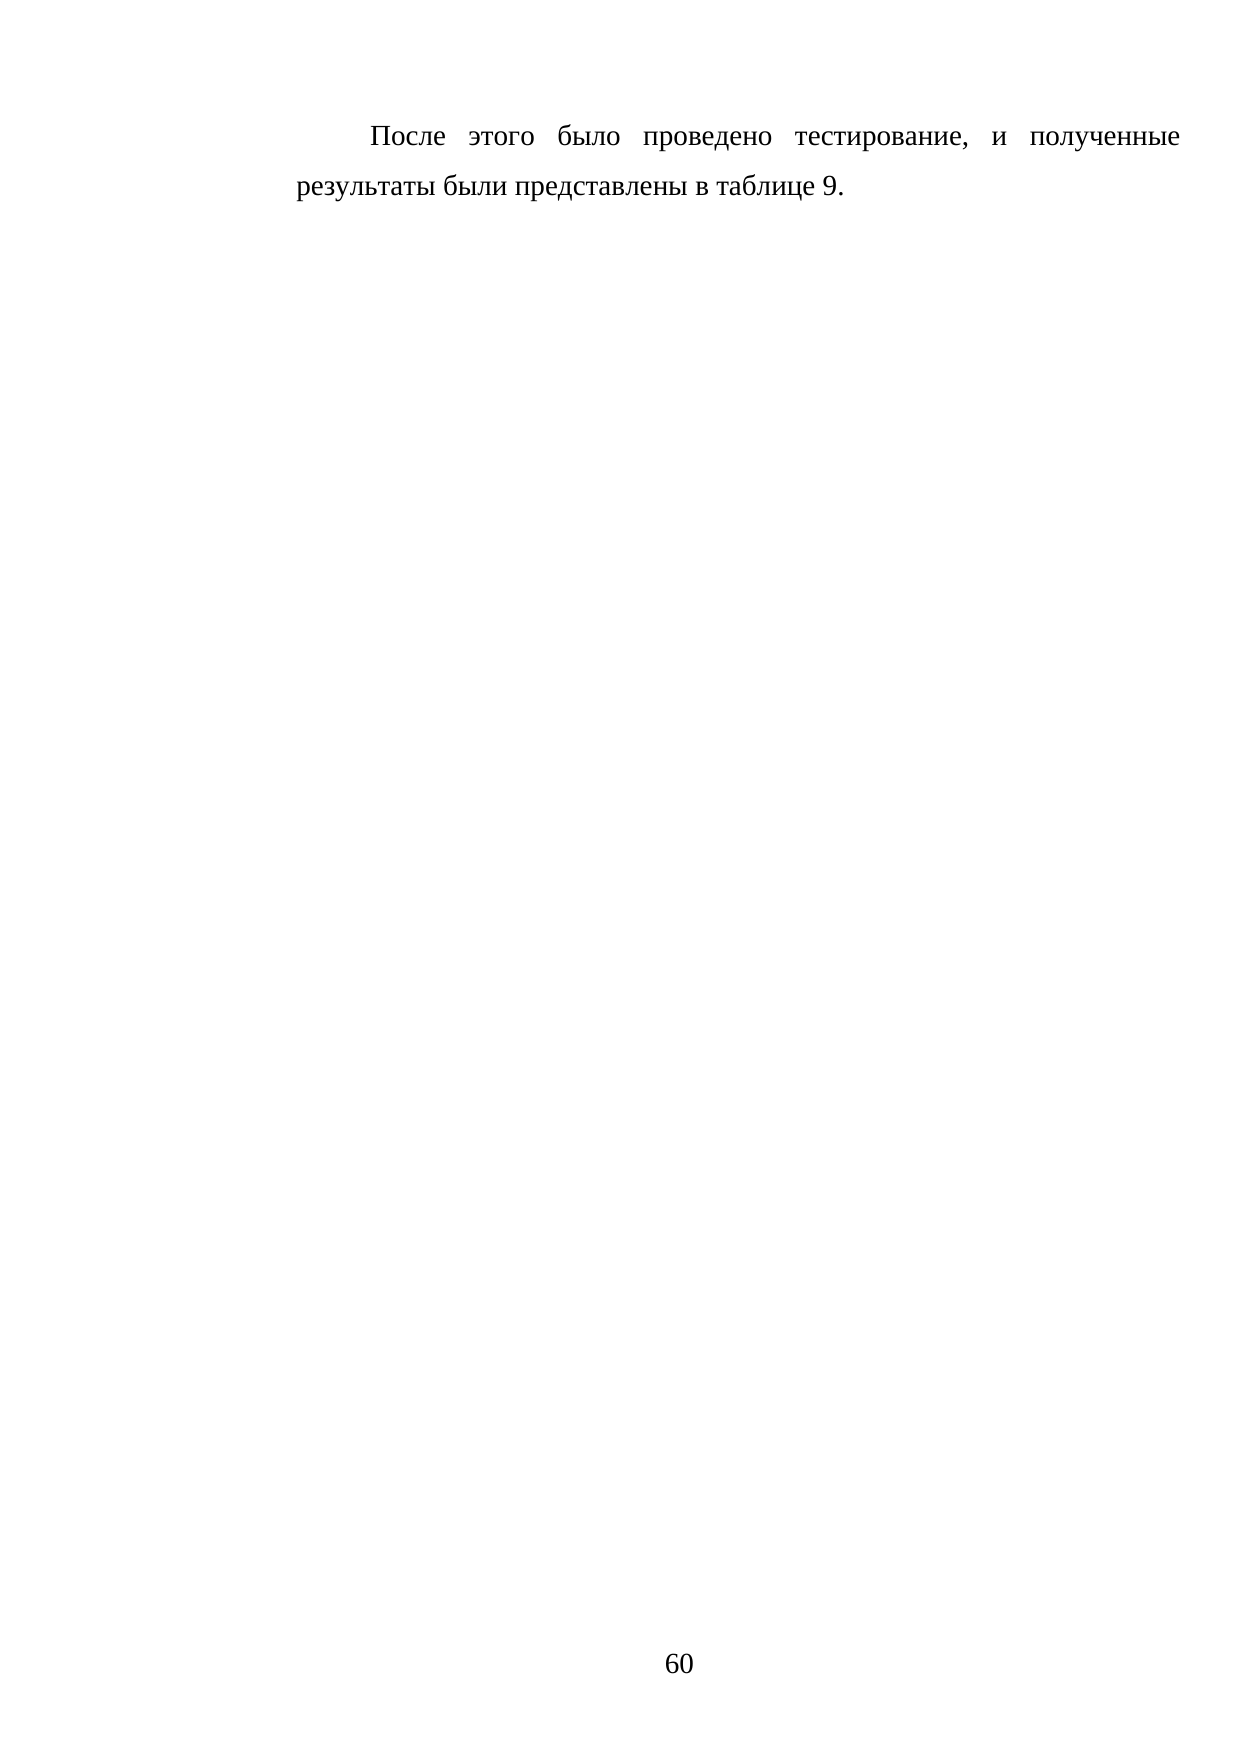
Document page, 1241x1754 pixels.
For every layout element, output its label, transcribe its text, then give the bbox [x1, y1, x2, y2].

text После этого было проведено тестирование, и полученные результаты были представлены в таблице 9. [296, 118, 1181, 202]
